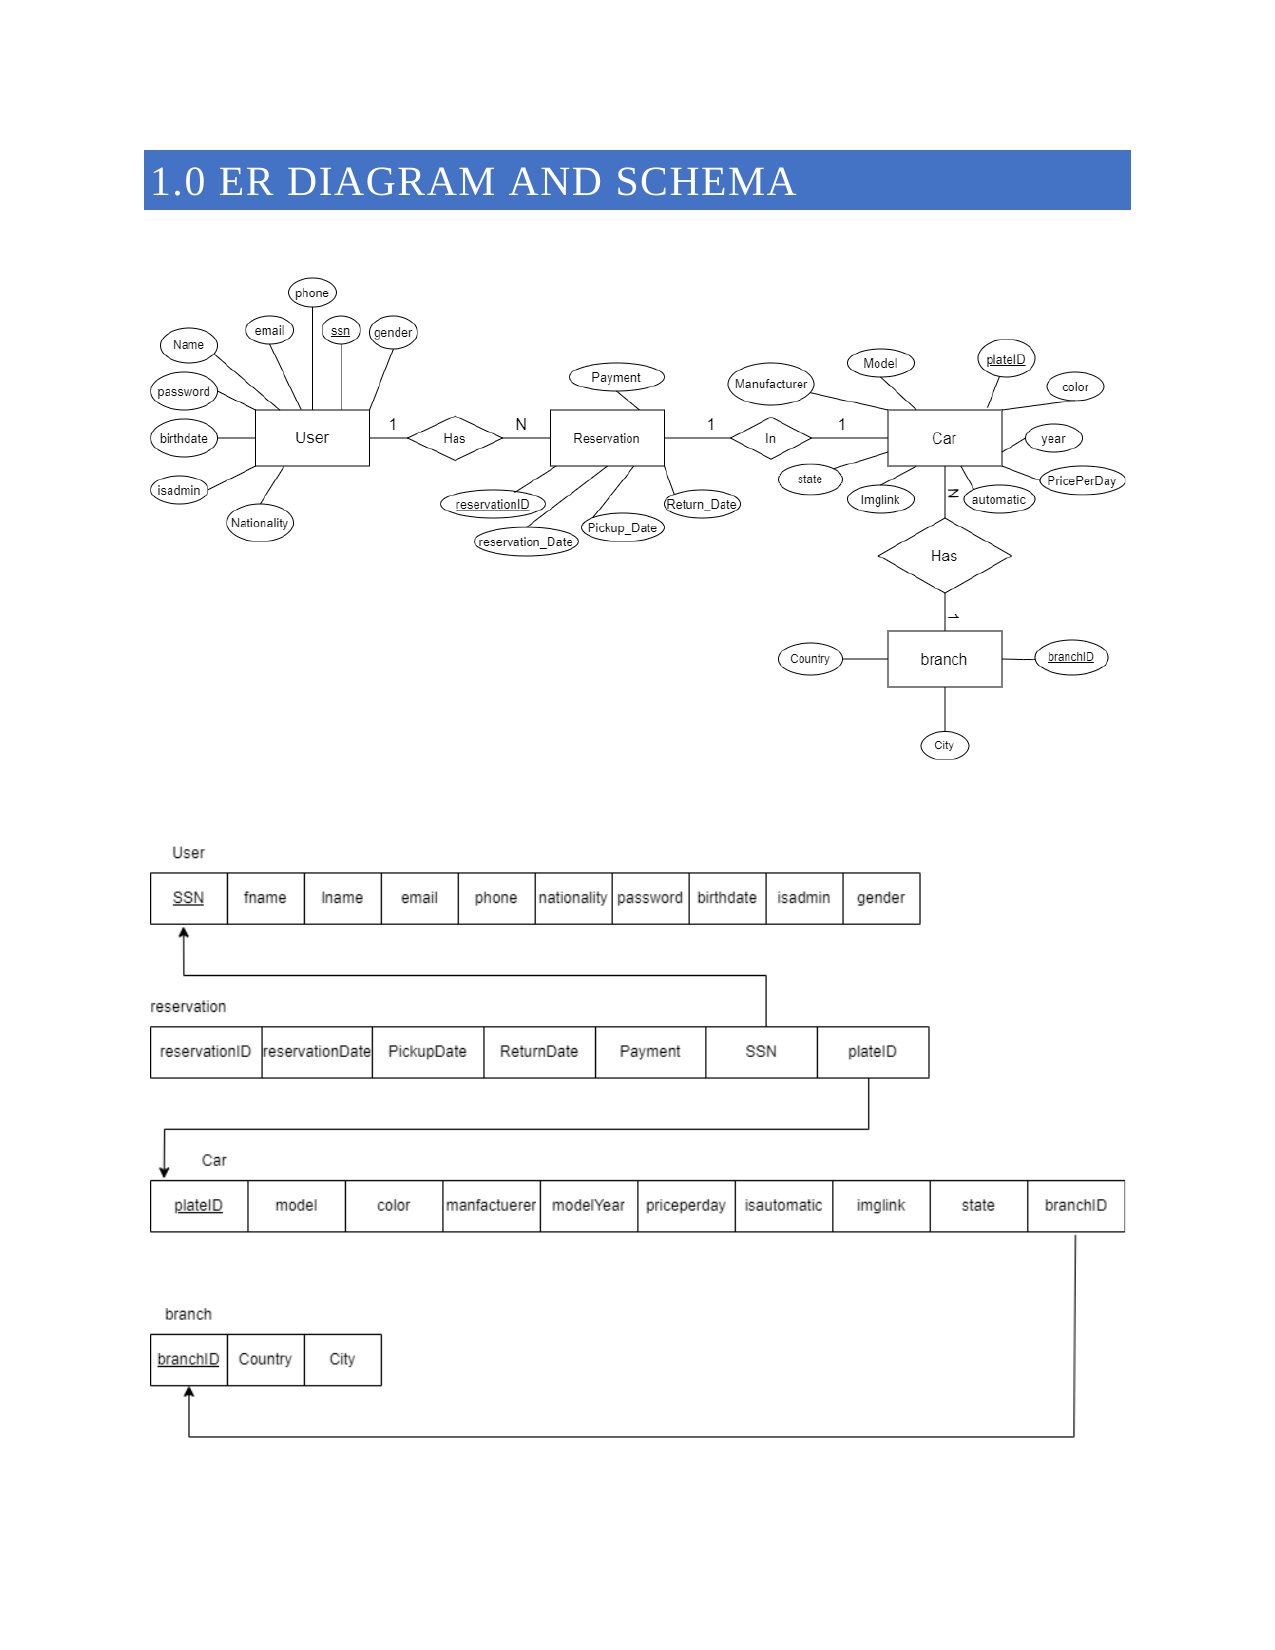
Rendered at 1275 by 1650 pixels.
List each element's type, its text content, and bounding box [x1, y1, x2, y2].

picture [150, 277, 1126, 760]
subtitle ER Diagram and schema [150, 156, 1125, 204]
picture [150, 834, 1125, 1448]
